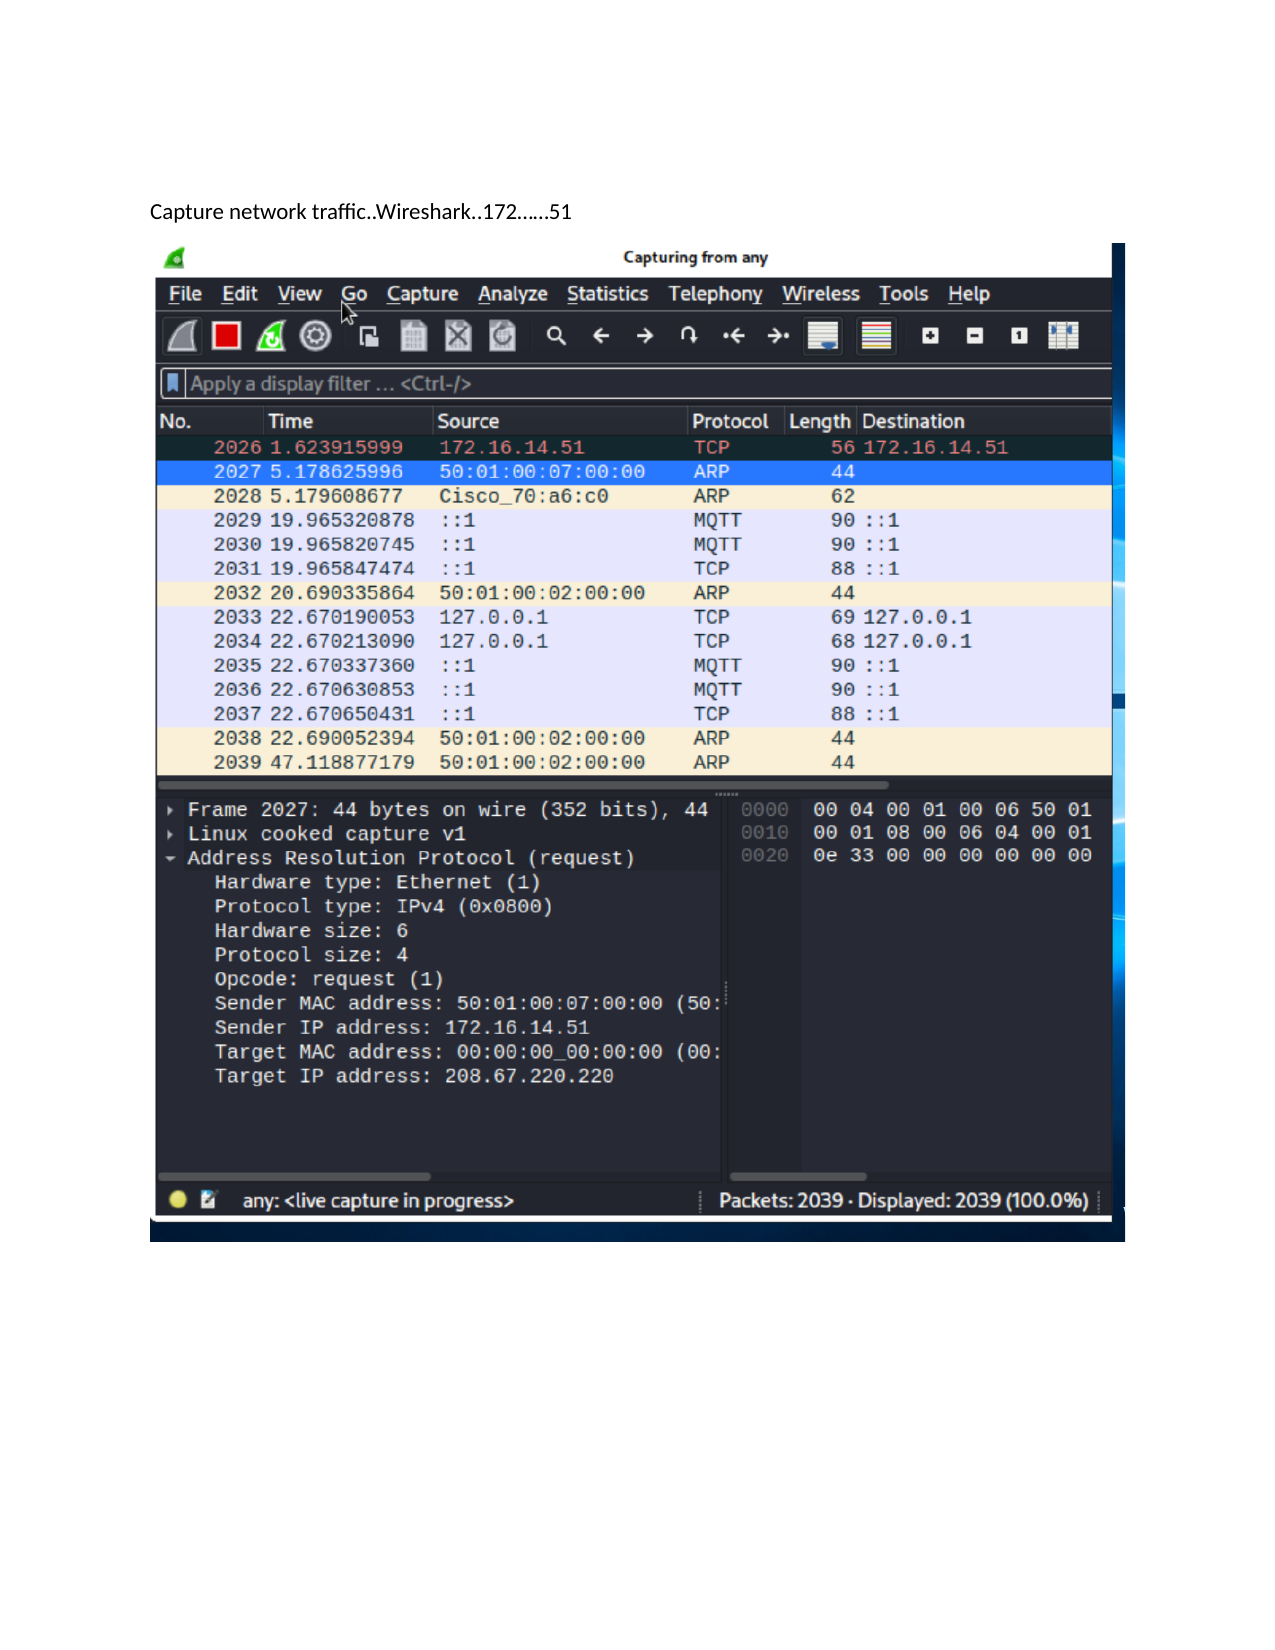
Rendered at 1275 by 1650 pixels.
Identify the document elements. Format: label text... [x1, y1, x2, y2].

picture [150, 243, 1125, 1242]
text Capture network traffic..Wireshark..172……51 [150, 197, 1125, 225]
